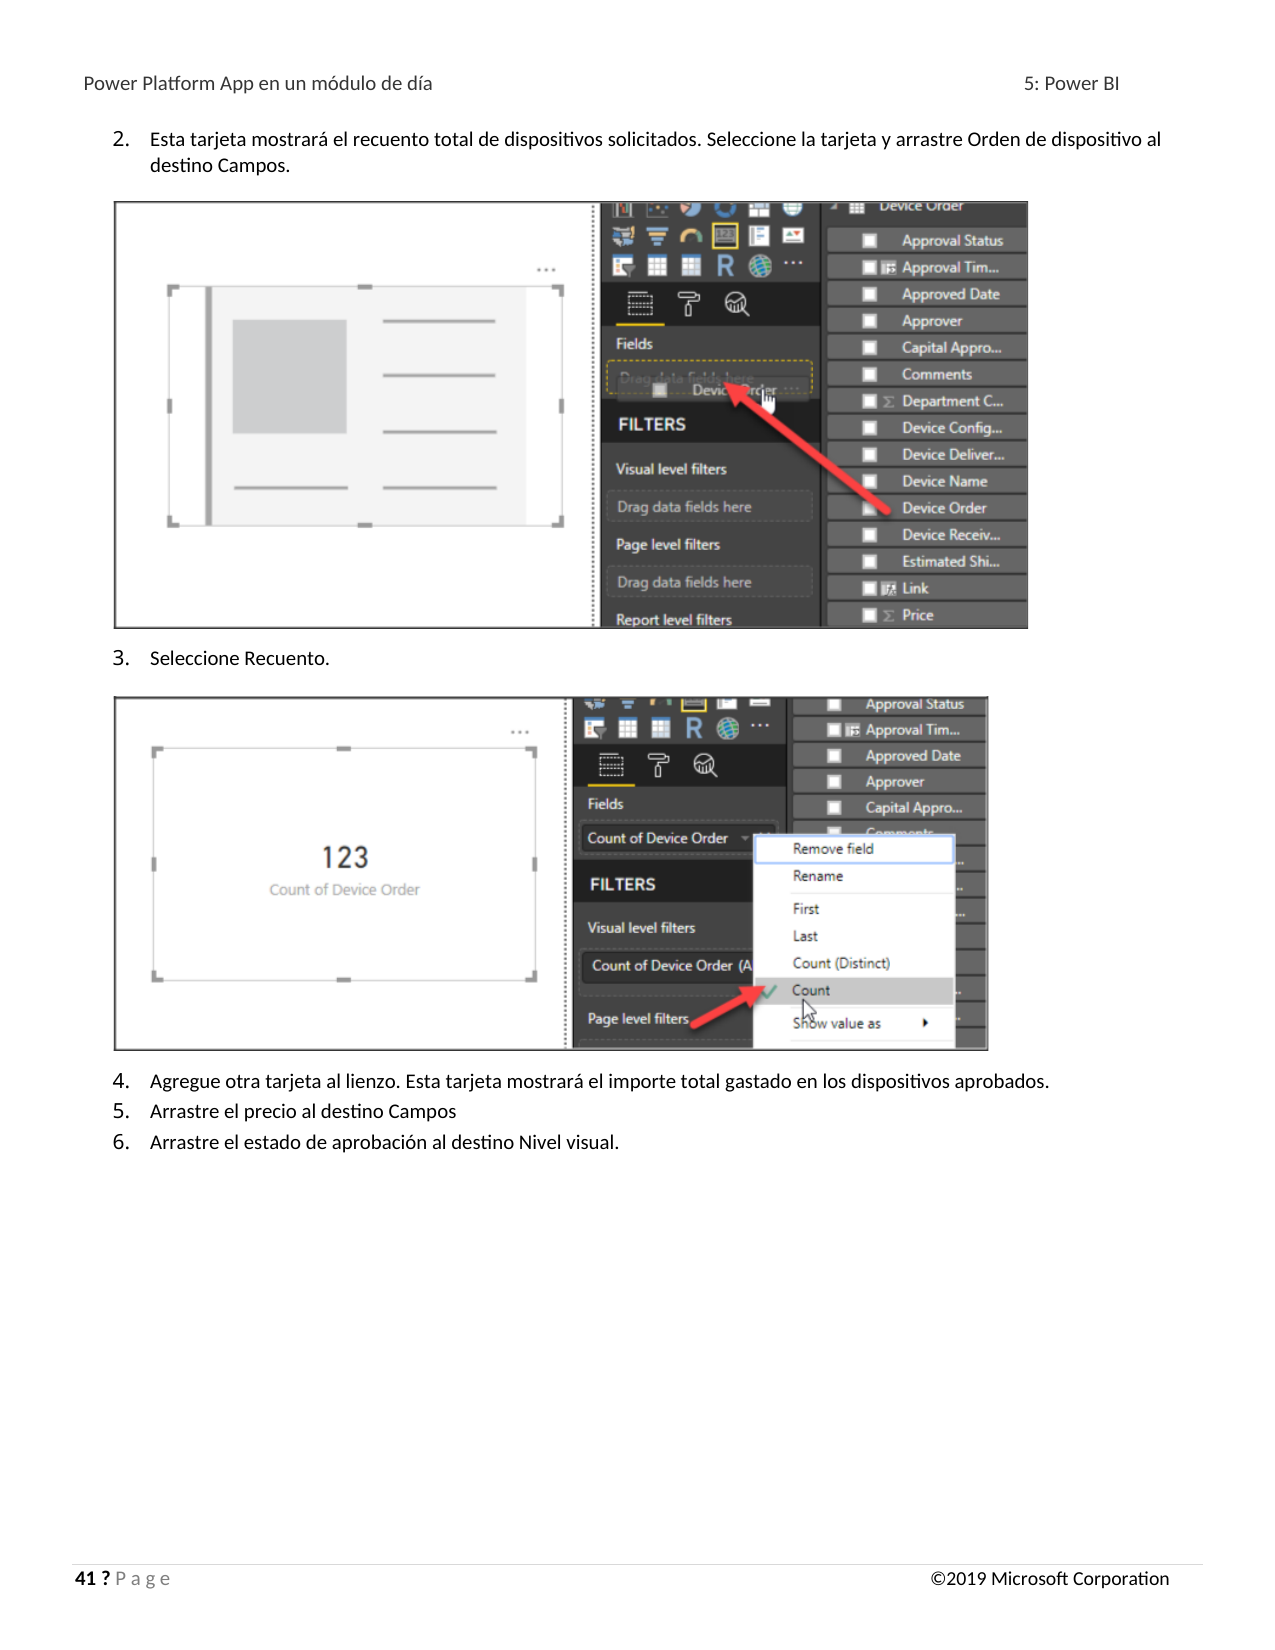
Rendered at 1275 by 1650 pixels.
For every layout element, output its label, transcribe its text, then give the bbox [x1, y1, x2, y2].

list Esta tarjeta mostrará el recuento total de dispositivos solicitados. Seleccione la tarjeta y arrastre Orden de dispositivo al destino Campos. [112, 124, 1200, 178]
picture [113, 201, 1029, 629]
list Agregue otra tarjeta al lienzo. Esta tarjeta mostrará el importe total gastado en los dispositivos aprobados. [112, 1066, 1200, 1094]
picture [113, 696, 989, 1051]
text Power Platform App en un módulo de día 5: Power BI [83, 71, 1200, 96]
list Arrastre el precio al destino Campos [112, 1096, 1200, 1125]
text 41 ? P a g e ©2019 Microsoft Corporation [75, 1565, 1200, 1590]
list Seleccione Recuento. [112, 643, 1200, 672]
list Arrastre el estado de aprobación al destino Nivel visual. [112, 1127, 1200, 1156]
